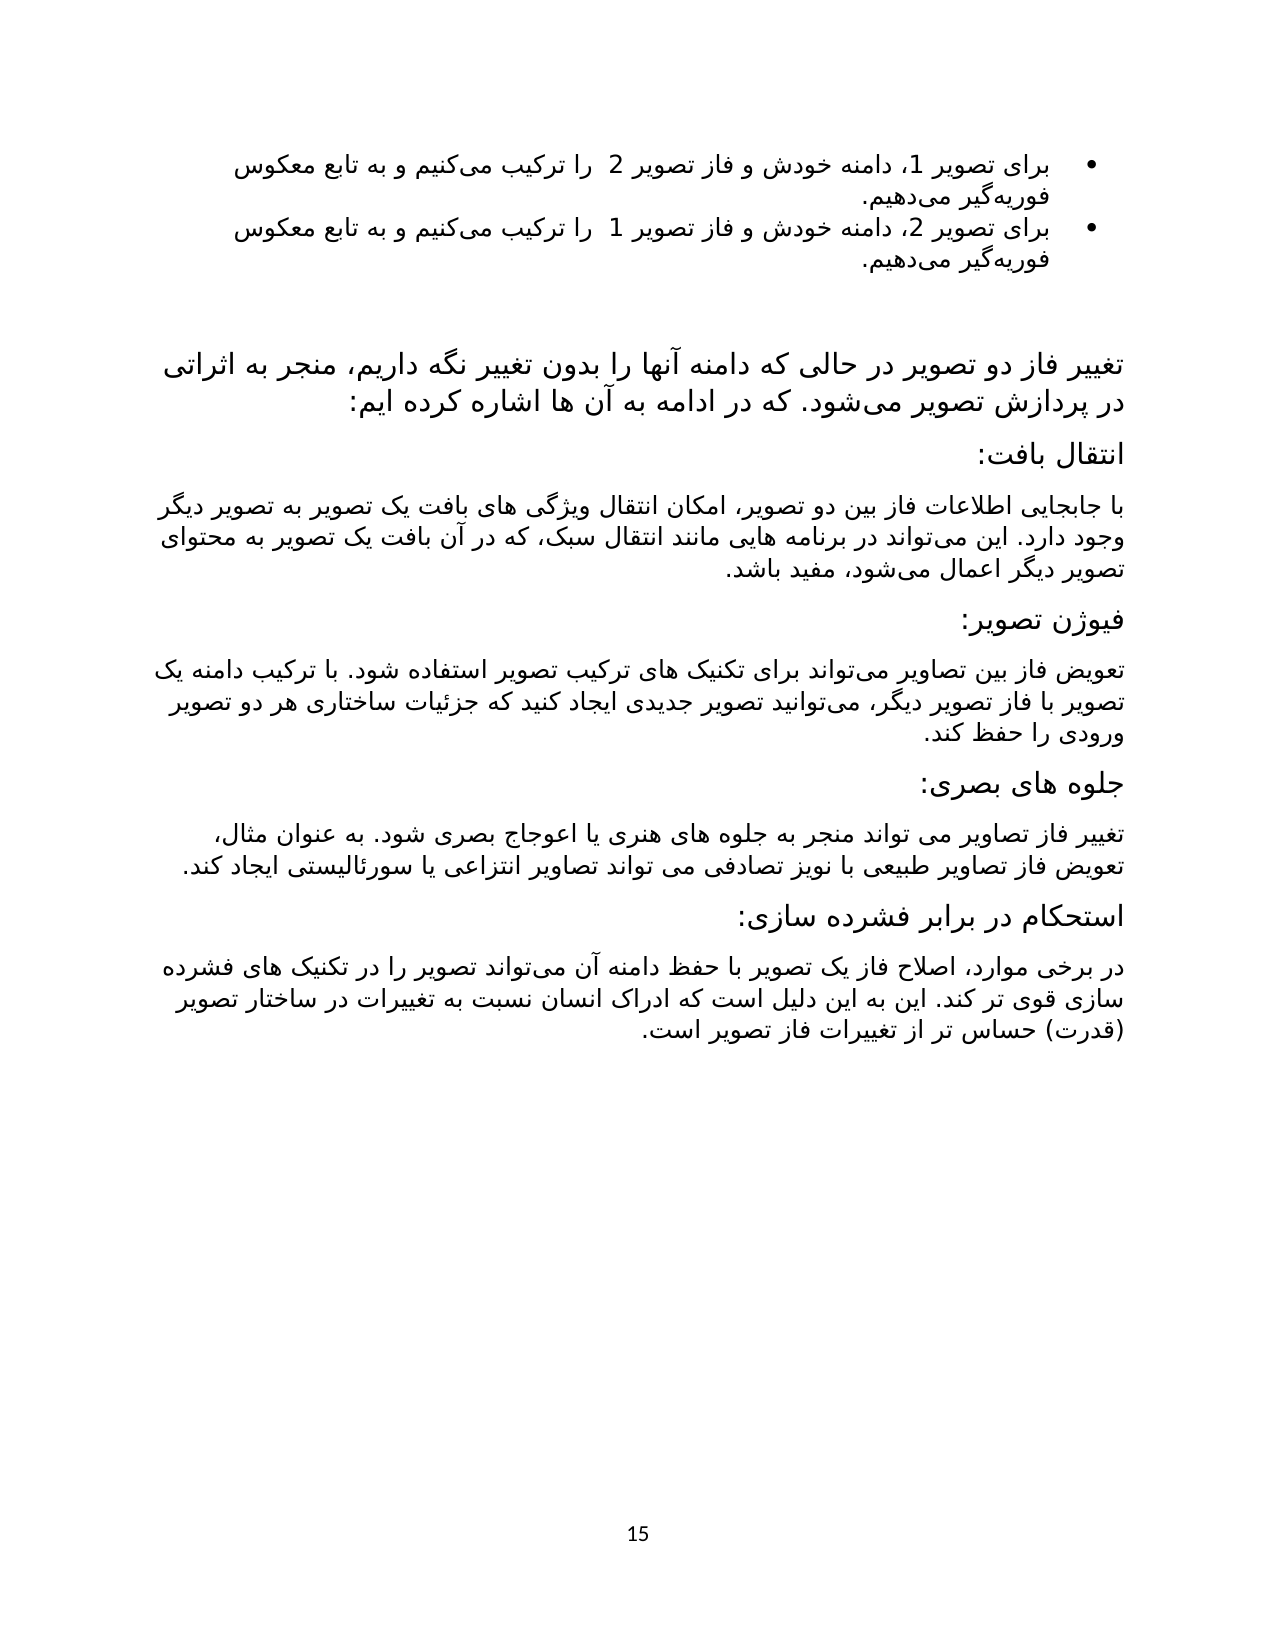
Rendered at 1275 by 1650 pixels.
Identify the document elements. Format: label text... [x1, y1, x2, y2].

text تعویض فاز بین تصاویر می‌تواند برای تکنیک های ترکیب تصویر استفاده شود. با ترکیب دامنه یک تصویر با فاز تصویر دیگر، می‌توانید تصویر جدیدی ایجاد کنید که جزئیات ساختاری هر دو تصویر ورودی را حفظ کند. [150, 655, 1125, 747]
text با جابجایی اطلاعات فاز بین دو تصویر، امکان انتقال ویژگی های بافت یک تصویر به تصویر دیگر وجود دارد. این می‌تواند در برنامه هایی مانند انتقال سبک، که در آن بافت یک تصویر به محتوای تصویر دیگر اعمال می‌شود، مفید باشد. [150, 491, 1125, 583]
text تغییر فاز تصاویر می تواند منجر به جلوه های هنری یا اعوجاج بصری شود. به عنوان مثال، تعویض فاز تصاویر طبیعی با نویز تصادفی می تواند تصاویر انتزاعی یا سورئالیستی ایجاد کند. [150, 820, 1125, 880]
text در برخی موارد، اصلاح فاز یک تصویر با حفظ دامنه آن می‌تواند تصویر را در تکنیک های فشرده سازی قوی تر کند. این به این دلیل است که ادراک انسان نسبت به تغییرات در ساختار تصویر (قدرت) حساس تر از تغییرات فاز تصویر است. [150, 953, 1125, 1045]
list برای تصویر 2، دامنه خودش و فاز تصویر 1 را ترکیب می‌کنیم و به تابع معکوس فوریه‌گیر می‌دهیم. [150, 213, 1087, 273]
text فیوژن تصویر: [150, 602, 1125, 636]
text استحکام در برابر فشرده سازی: [150, 899, 1125, 933]
text انتقال بافت: [150, 438, 1125, 472]
list برای تصویر 1، دامنه خودش و فاز تصویر 2 را ترکیب می‌کنیم و به تابع معکوس فوریه‌گیر می‌دهیم. [150, 150, 1087, 211]
text تغییر فاز دو تصویر در حالی که دامنه آنها را بدون تغییر نگه داریم، منجر به اثراتی در پردازش تصویر می‌شود. که در ادامه به آن ها اشاره کرده ایم: [150, 348, 1125, 418]
text جلوه های بصری: [150, 766, 1125, 800]
